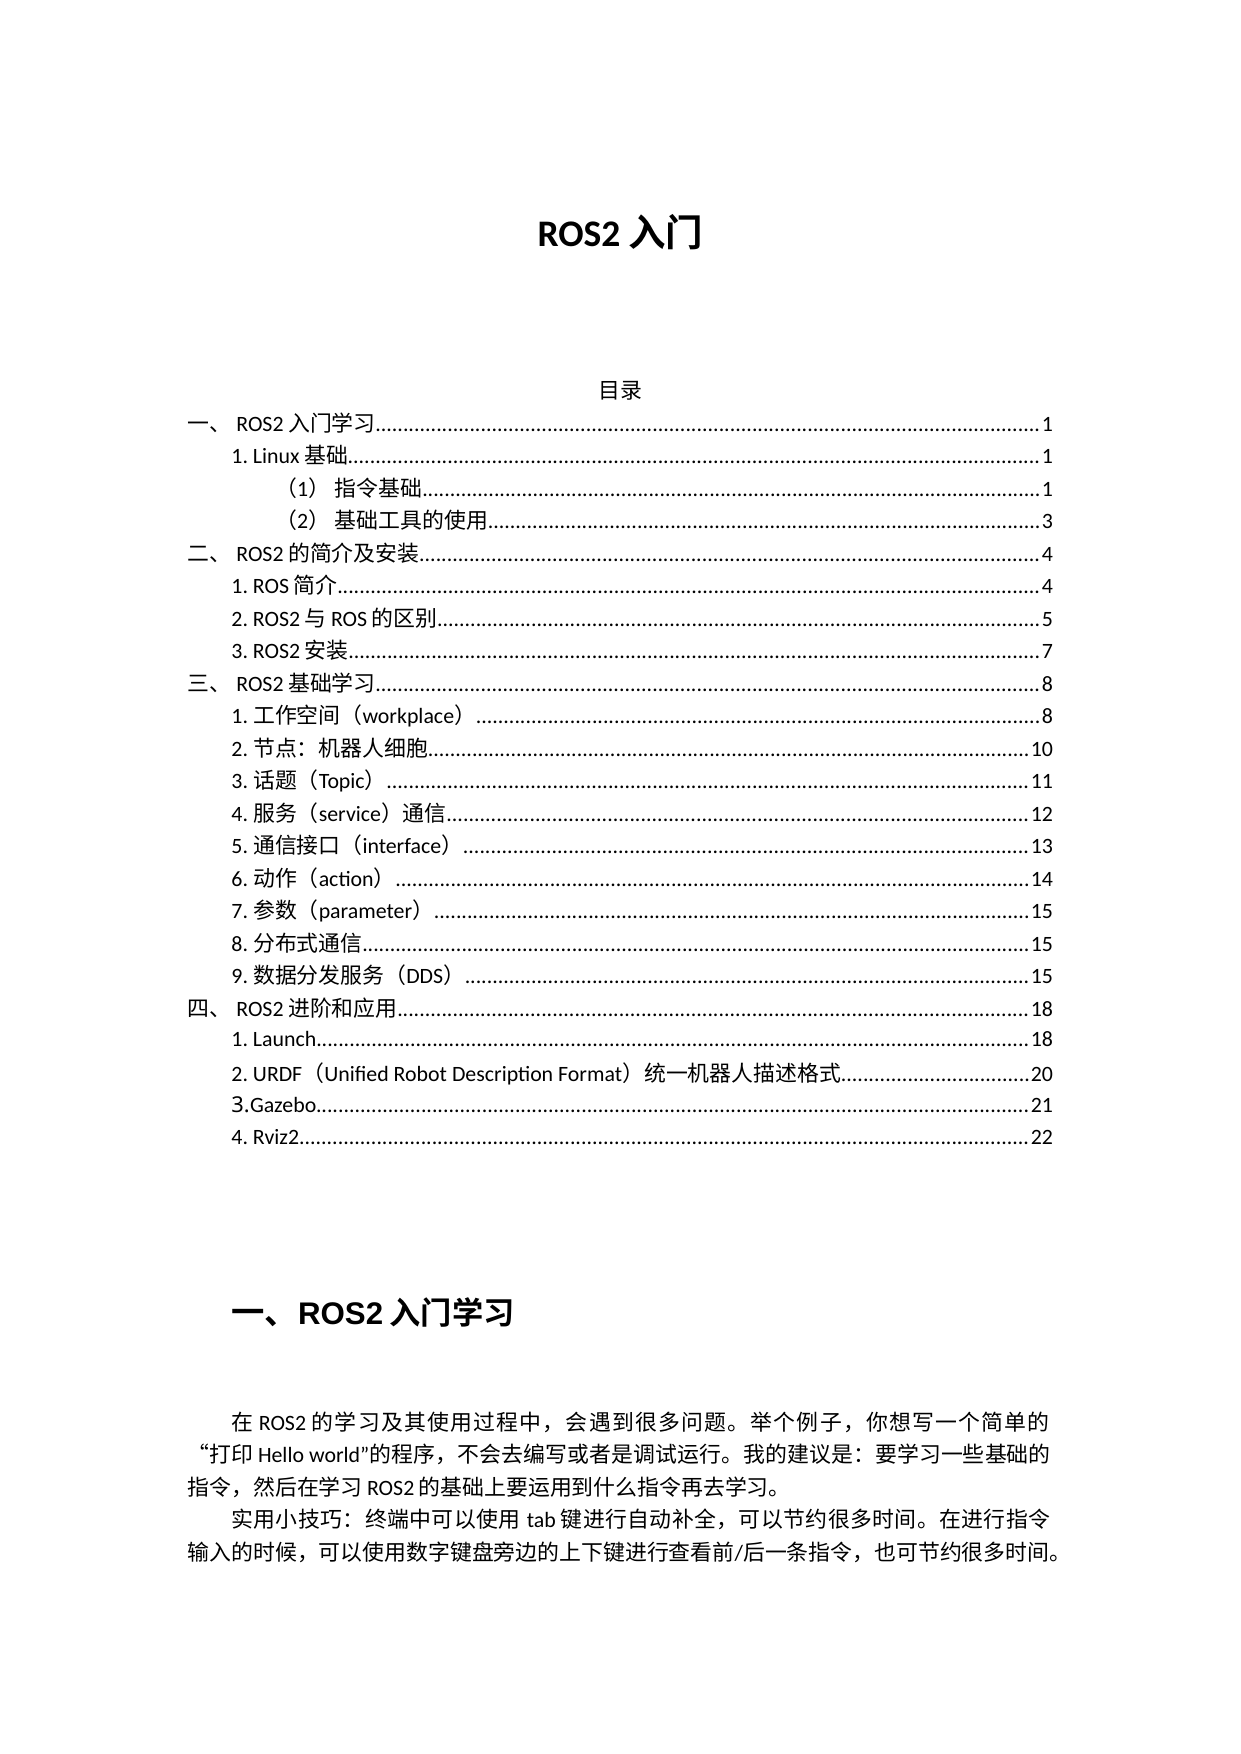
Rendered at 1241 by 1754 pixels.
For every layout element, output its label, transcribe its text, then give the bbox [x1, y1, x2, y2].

text 实用小技巧：终端中可以使用tab键进行自动补全，可以节约很多时间。在进行指令输入的时候，可以使用数字键盘旁边的上下键进行查看前/后一条指令，也可节约很多时间。 [187, 1502, 1053, 1567]
subtitle ROS2入门学习 [187, 1277, 1053, 1342]
text 在ROS2的学习及其使用过程中，会遇到很多问题。举个例子，你想写一个简单的“打印Hello world”的程序，不会去编写或者是调试运行。我的建议是：要学习一些基础的指令，然后在学习ROS2的基础上要运用到什么指令再去学习。 [187, 1404, 1053, 1502]
subtitle ROS2入门 [187, 197, 1053, 262]
